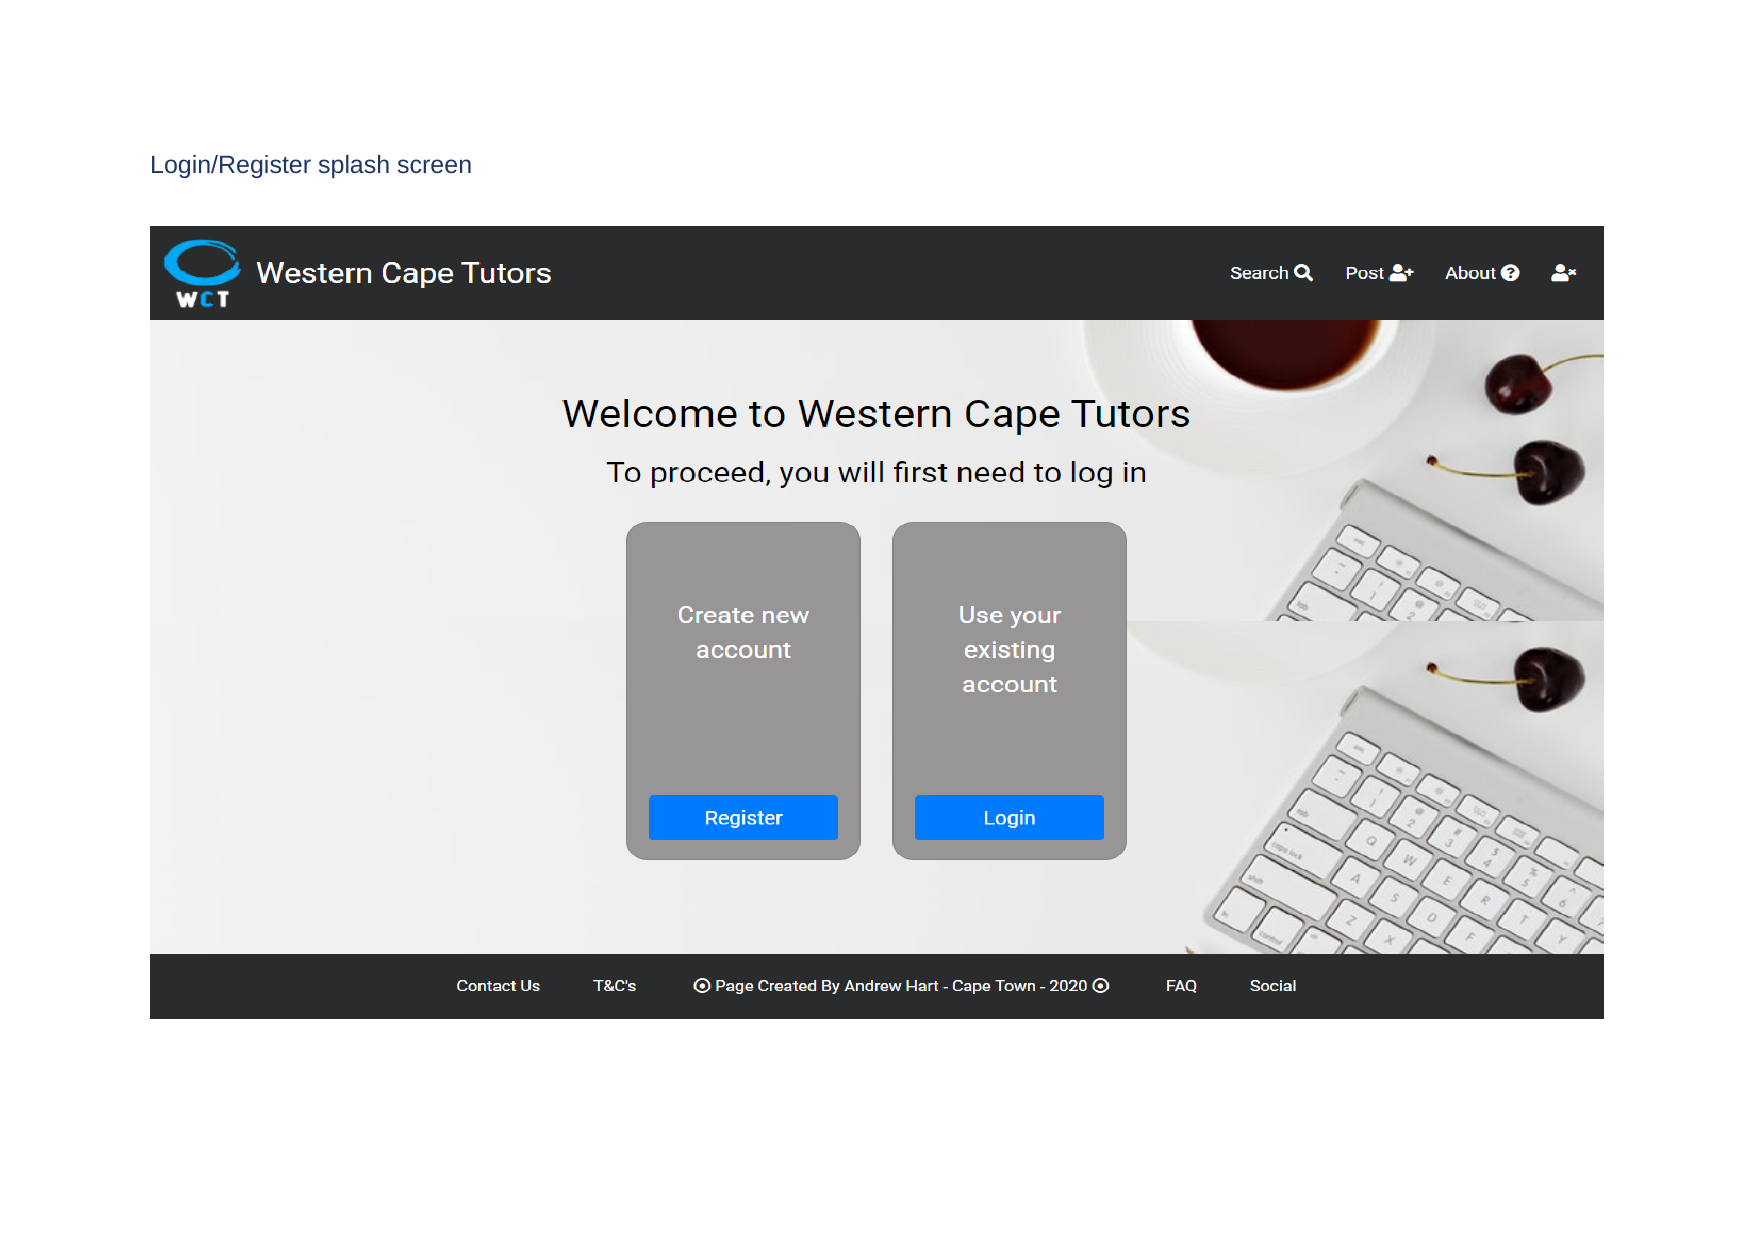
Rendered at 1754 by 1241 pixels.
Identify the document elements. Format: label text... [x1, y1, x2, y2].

picture [150, 226, 1604, 1019]
subtitle Login/Register splash screen [150, 150, 1604, 179]
